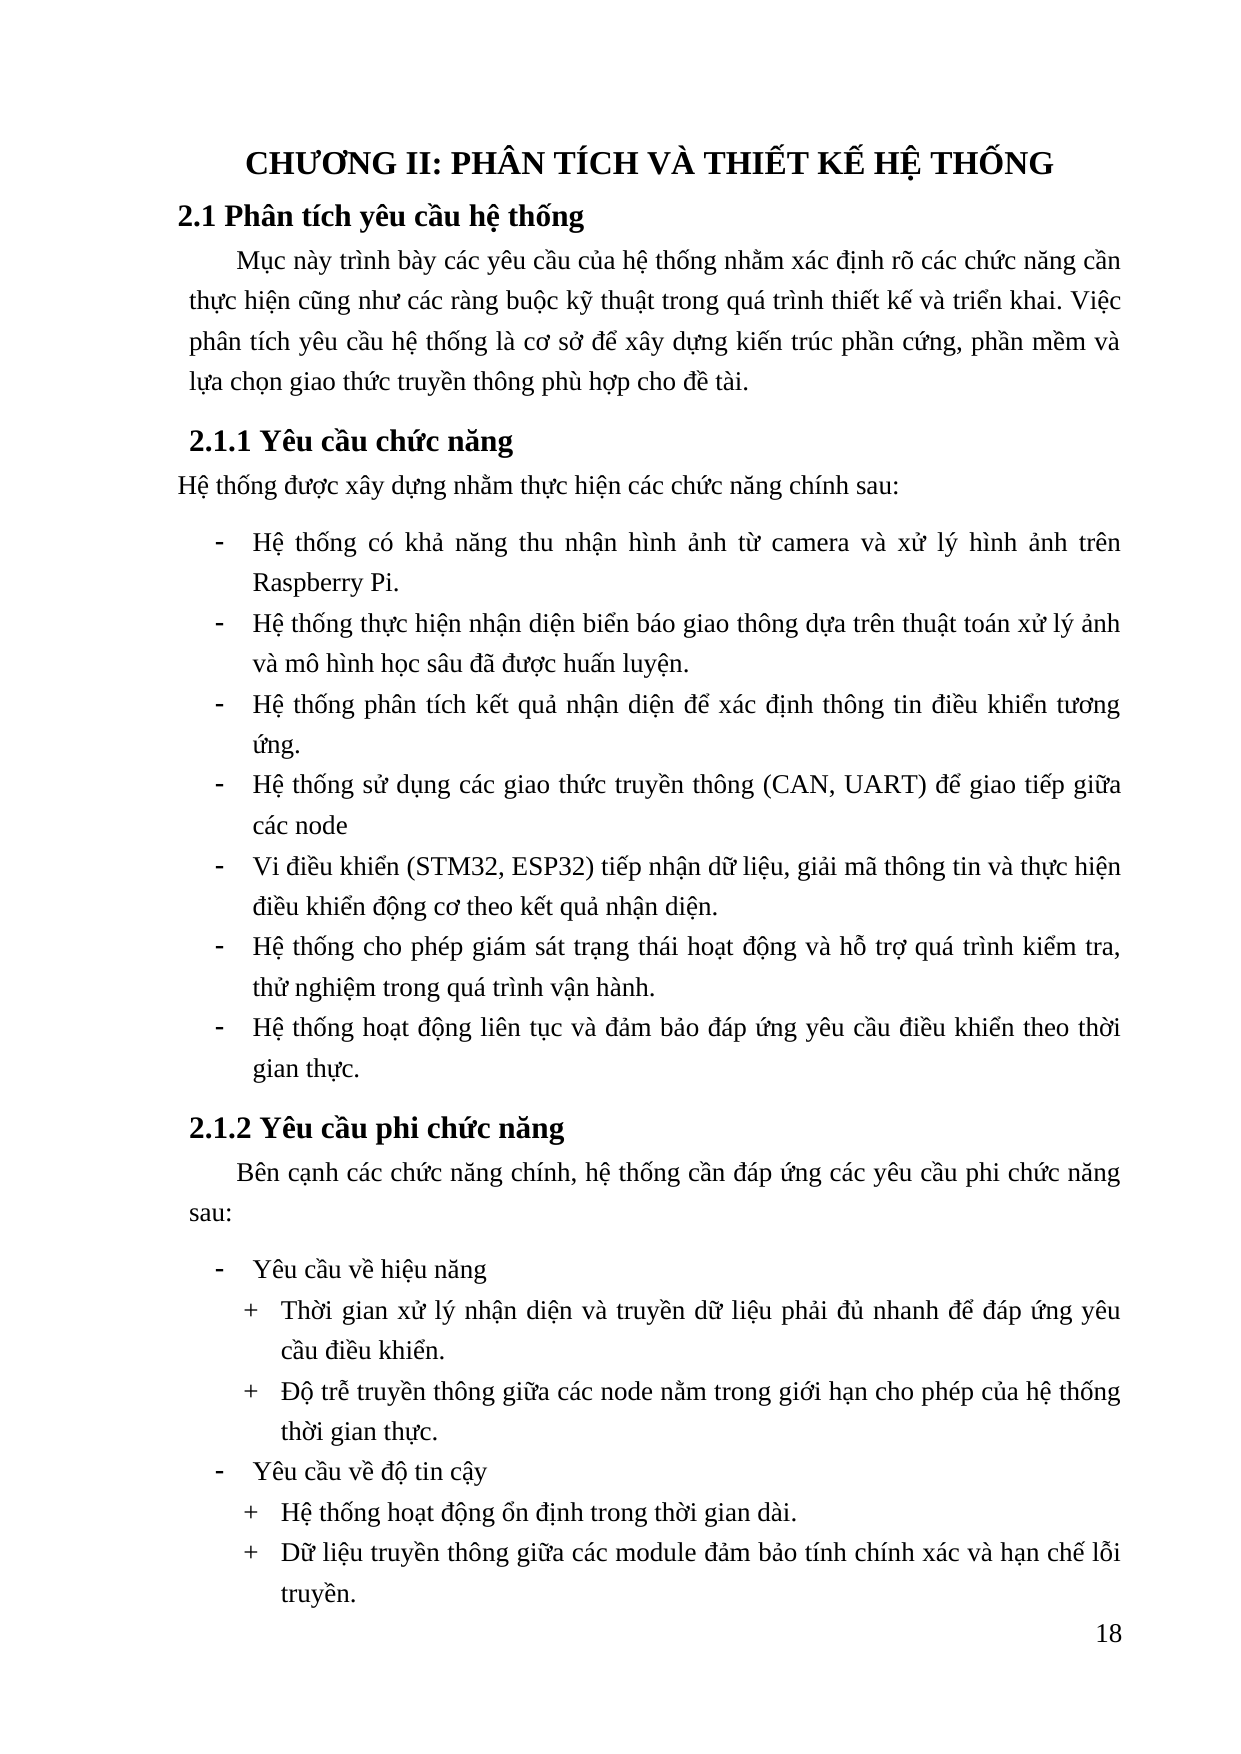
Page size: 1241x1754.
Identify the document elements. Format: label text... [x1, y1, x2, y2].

list Hệ thống có khả năng thu nhận hình ảnh từ camera và xử lý hình ảnh trên Raspberry Pi. [215, 526, 1122, 597]
list Hệ thống cho phép giám sát trạng thái hoạt động và hỗ trợ quá trình kiểm tra, thử nghiệm trong quá trình vận hành. [215, 931, 1122, 1002]
subtitle 2.1.2 Yêu cầu phi chức năng [189, 1109, 1122, 1145]
subtitle CHƯƠNG II: PHÂN TÍCH VÀ THIẾT KẾ HỆ THỐNG [177, 143, 1122, 181]
list Hệ thống sử dụng các giao thức truyền thông (CAN, UART) để giao tiếp giữa các node [215, 769, 1122, 840]
subtitle 2.1.1 Yêu cầu chức năng [189, 422, 1122, 458]
list Thời gian xử lý nhận diện và truyền dữ liệu phải đủ nhanh để đáp ứng yêu cầu điều khiển. [243, 1294, 1122, 1365]
list Độ trễ truyền thông giữa các node nằm trong giới hạn cho phép của hệ thống thời gian thực. [243, 1375, 1122, 1446]
text Hệ thống được xây dựng nhằm thực hiện các chức năng chính sau: [177, 469, 1122, 500]
list Yêu cầu về độ tin cậy [215, 1456, 1122, 1487]
list Dữ liệu truyền thông giữa các module đảm bảo tính chính xác và hạn chế lỗi truyền. [243, 1537, 1122, 1608]
list Hệ thống hoạt động liên tục và đảm bảo đáp ứng yêu cầu điều khiển theo thời gian thực. [215, 1011, 1122, 1083]
text Bên cạnh các chức năng chính, hệ thống cần đáp ứng các yêu cầu phi chức năng sau: [189, 1156, 1122, 1227]
list Yêu cầu về hiệu năng [215, 1253, 1122, 1284]
list Hệ thống hoạt động ổn định trong thời gian dài. [243, 1496, 1122, 1527]
list Vi điều khiển (STM32, ESP32) tiếp nhận dữ liệu, giải mã thông tin và thực hiện điều khiển động cơ theo kết quả nhận diện. [215, 849, 1122, 921]
list Hệ thống thực hiện nhận diện biển báo giao thông dựa trên thuật toán xử lý ảnh và mô hình học sâu đã được huấn luyện. [215, 607, 1122, 678]
subtitle 2.1 Phân tích yêu cầu hệ thống [177, 197, 1122, 233]
list Hệ thống phân tích kết quả nhận diện để xác định thông tin điều khiển tương ứng. [215, 688, 1122, 759]
text Mục này trình bày các yêu cầu của hệ thống nhằm xác định rõ các chức năng cần thực hiện cũng như các ràng buộc kỹ thuật trong quá trình thiết kế và triển khai. Việc phân tích yêu cầu hệ thống là cơ sở để xây dựng kiến trúc phần cứng, phần mềm và lựa chọn giao thức truyền thông phù hợp cho đề tài. [189, 244, 1122, 396]
